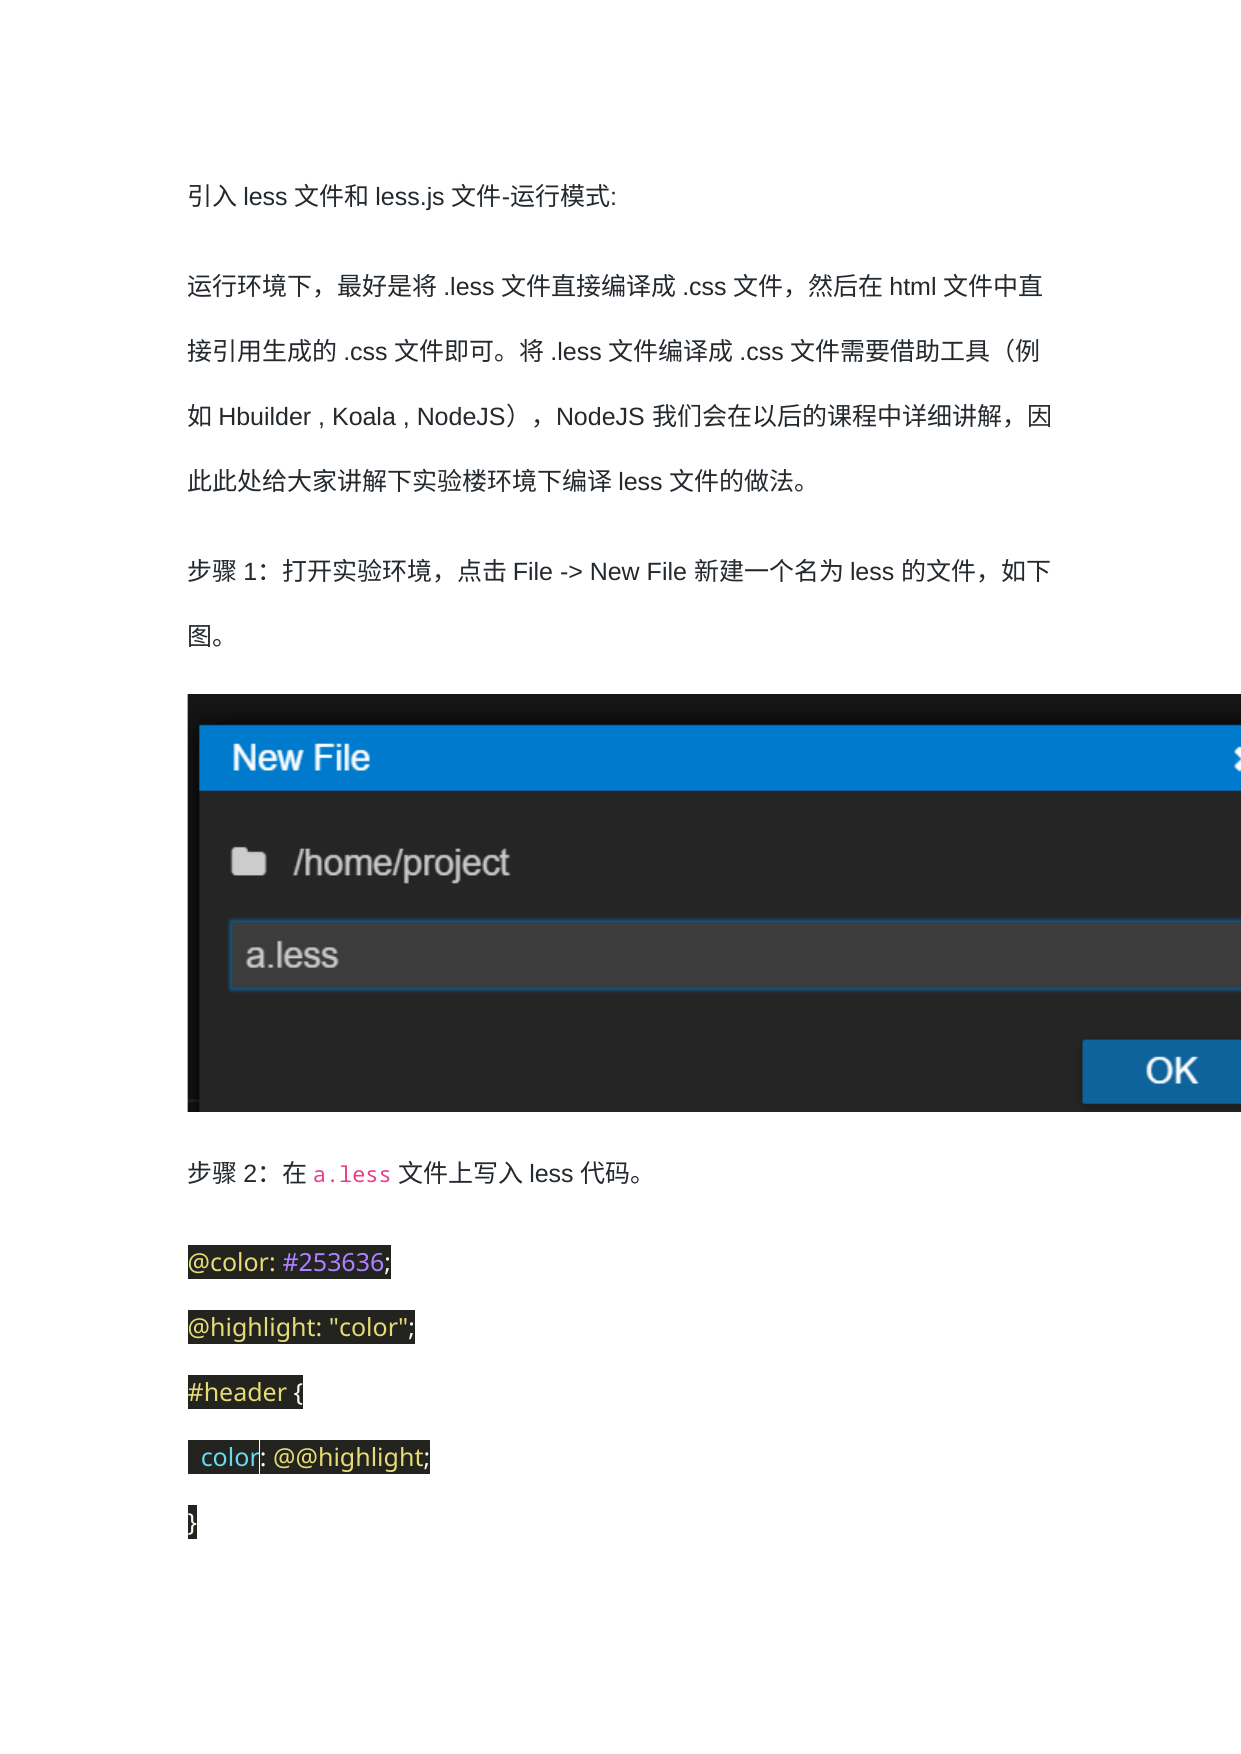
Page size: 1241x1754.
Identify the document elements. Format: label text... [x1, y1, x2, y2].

text 运行环境下，最好是将 .less 文件直接编译成 .css 文件，然后在 html 文件中直接引用生成的 .css 文件即可。将 .less 文件编译成 .css 文件需要借助工具（例如 Hbuilder , Koala , NodeJS），NodeJS 我们会在以后的课程中详细讲解，因此此处给大家讲解下实验楼环境下编译 less 文件的做法。 [187, 252, 1053, 512]
text 步骤 1：打开实验环境，点击 File -> New File 新建一个名为 less 的文件，如下图。 [187, 537, 1053, 667]
text } [187, 1489, 1053, 1554]
picture [187, 694, 1241, 1112]
text @color: #253636; [187, 1229, 1053, 1294]
text 引入 less 文件和 less.js 文件-运行模式: [187, 162, 1053, 227]
text 步骤 2：在 a.less 文件上写入 less 代码。 [187, 1139, 1053, 1204]
text #header { [187, 1359, 1053, 1424]
text @highlight: "color"; [187, 1294, 1053, 1359]
text color: @@highlight; [187, 1424, 1053, 1489]
